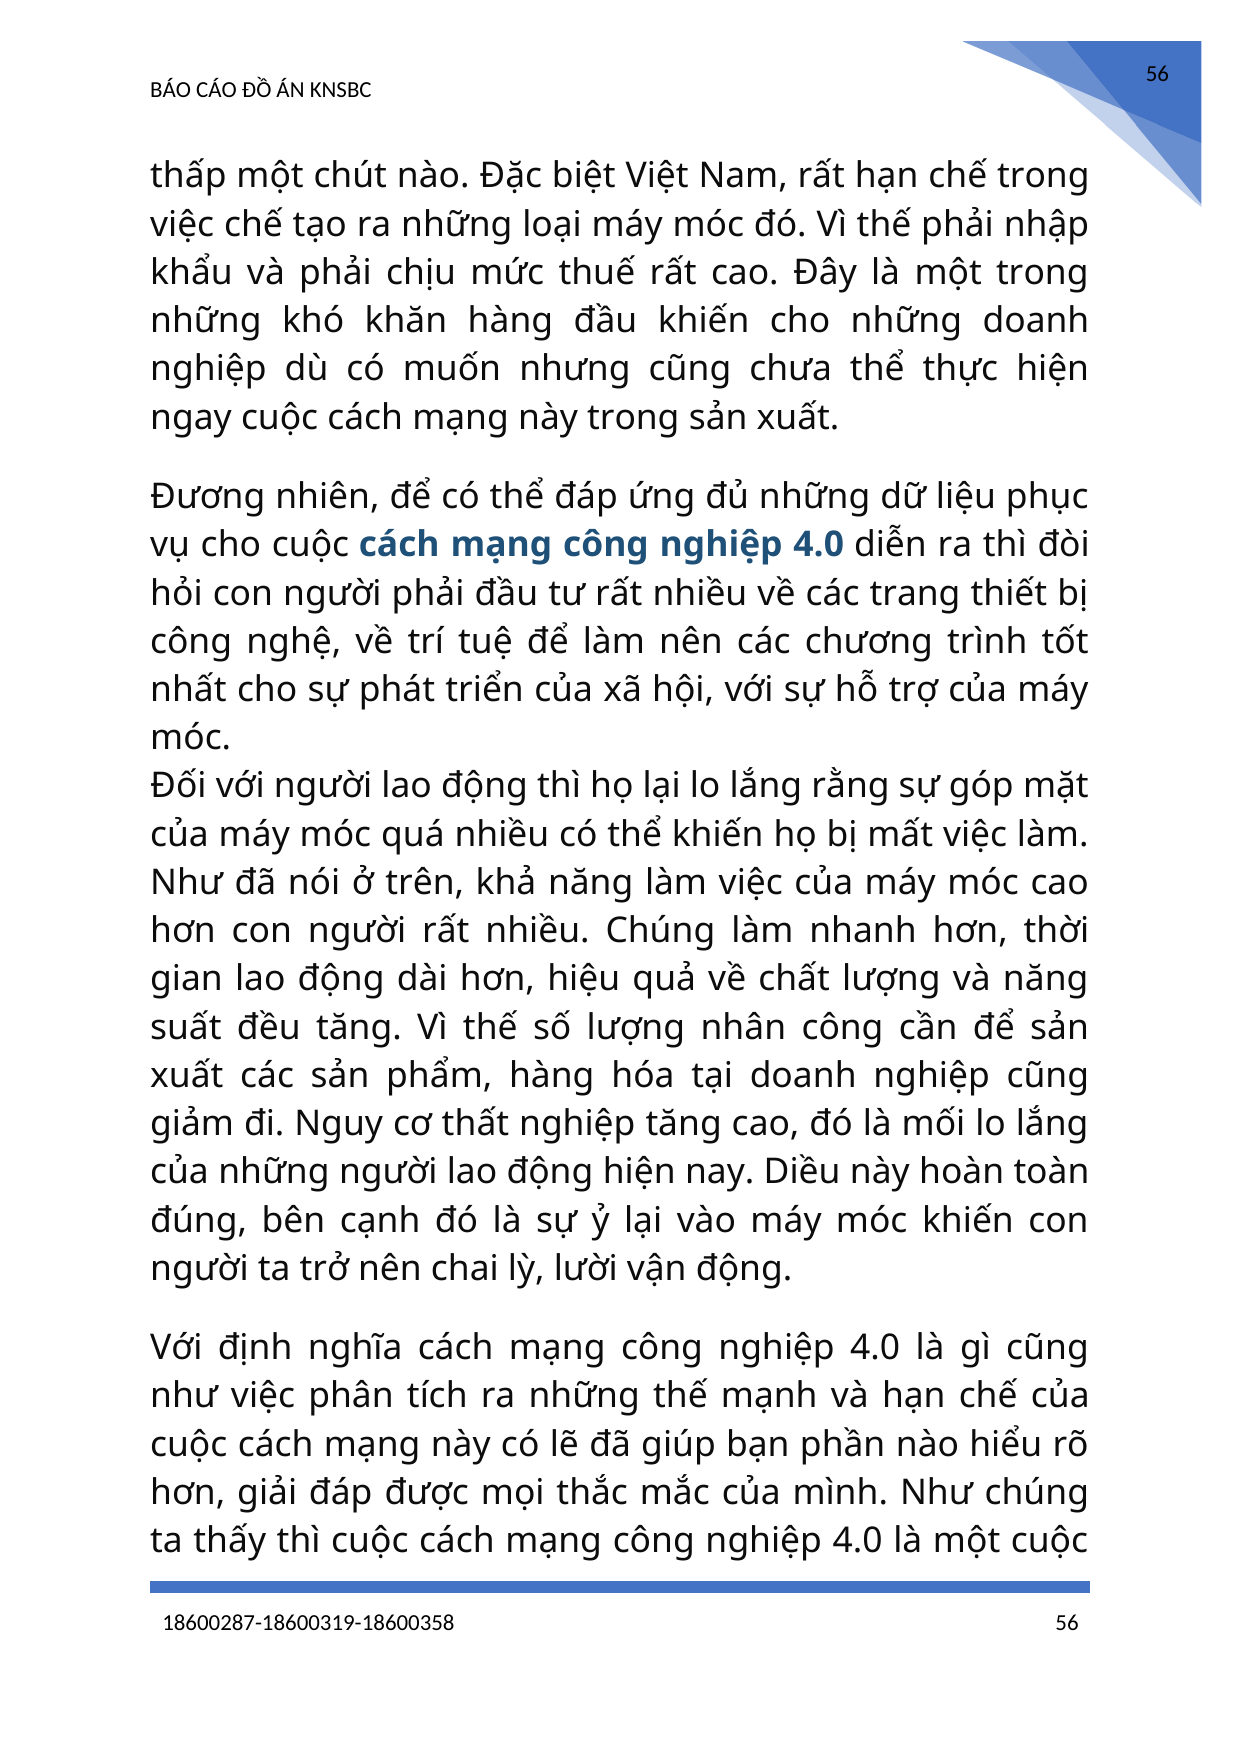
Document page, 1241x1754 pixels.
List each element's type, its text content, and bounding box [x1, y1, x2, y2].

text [150, 150, 1090, 439]
text Đối với người lao động thì họ lại lo lắng rằng sự góp mặt của máy móc quá nhiều có thể khiến họ bị mất việc làm. Như đã nói ở trên, khả năng làm việc của máy móc cao hơn con người rất nhiều. Chúng làm nhanh hơn, thời gian lao động dài hơn, hiệu quả về chất lượng và năng suất đều tăng. Vì thế số lượng nhân công cần để sản xuất các sản phẩm, hàng hóa tại doanh nghiệp cũng giảm đi. Nguy cơ thất nghiệp tăng cao, đó là mối lo lắng của những người lao động hiện nay. Diều này hoàn toàn đúng, bên cạnh đó là sự ỷ lại vào máy móc khiến con người ta trở nên chai lỳ, lười vận động. [150, 760, 1090, 1291]
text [150, 1322, 1090, 1563]
picture [962, 41, 1202, 207]
text Đương nhiên, để có thể đáp ứng đủ những dữ liệu phục vụ cho cuộc cách mạng công nghiệp 4.0 diễn ra thì đòi hỏi con người phải đầu tư rất nhiều về các trang thiết bị công nghệ, về trí tuệ để làm nên các chương trình tốt nhất cho sự phát triển của xã hội, với sự hỗ trợ của máy móc. [150, 471, 1090, 760]
